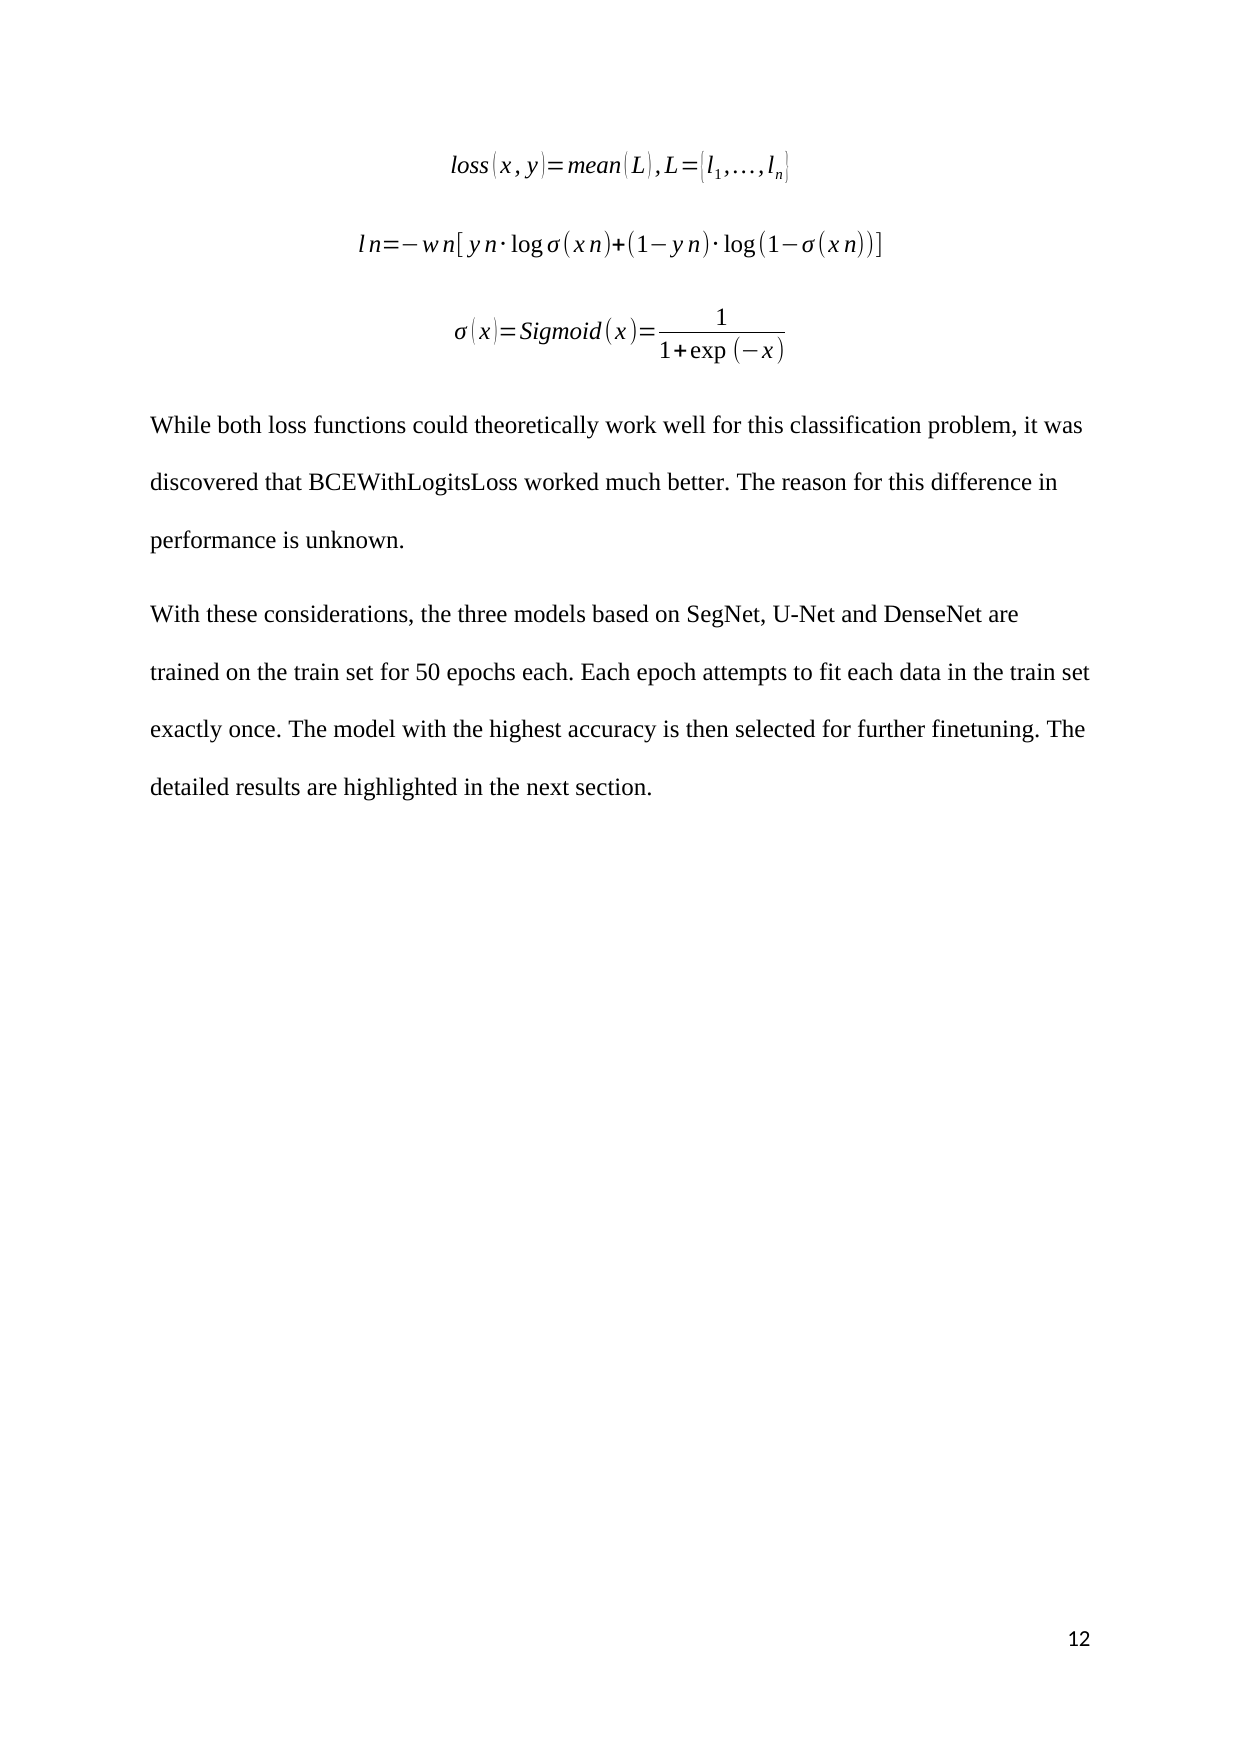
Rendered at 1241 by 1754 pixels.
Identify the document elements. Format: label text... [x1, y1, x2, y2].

text While both loss functions could theoretically work well for this classification problem, it was discovered that BCEWithLogitsLoss worked much better. The reason for this difference in performance is unknown. [150, 410, 1090, 554]
text With these considerations, the three models based on SegNet, U-Net and DenseNet are trained on the train set for 50 epochs each. Each epoch attempts to fit each data in the train set exactly once. The model with the highest accuracy is then selected for further finetuning. The detailed results are highlighted in the next section. [150, 599, 1090, 800]
